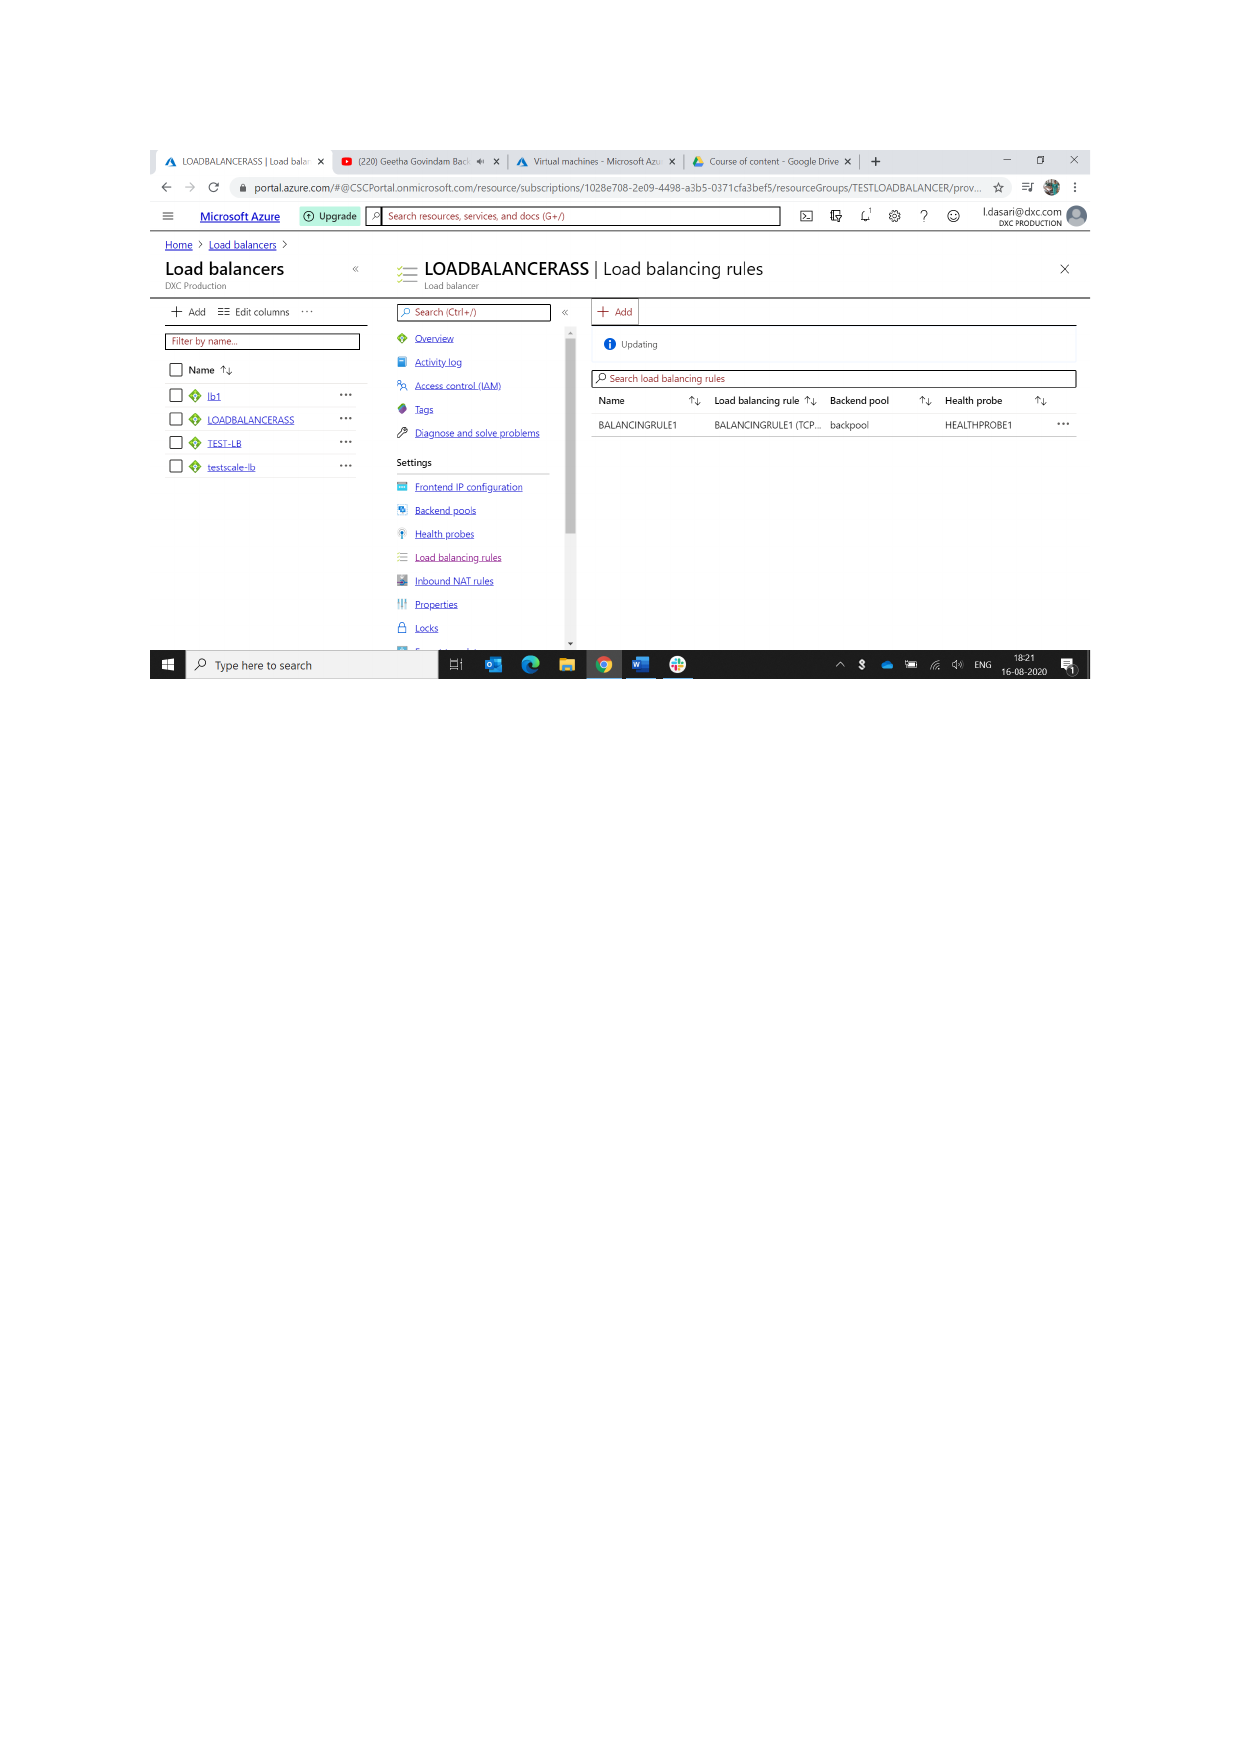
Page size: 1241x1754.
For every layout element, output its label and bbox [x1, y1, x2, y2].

picture [150, 150, 1091, 679]
